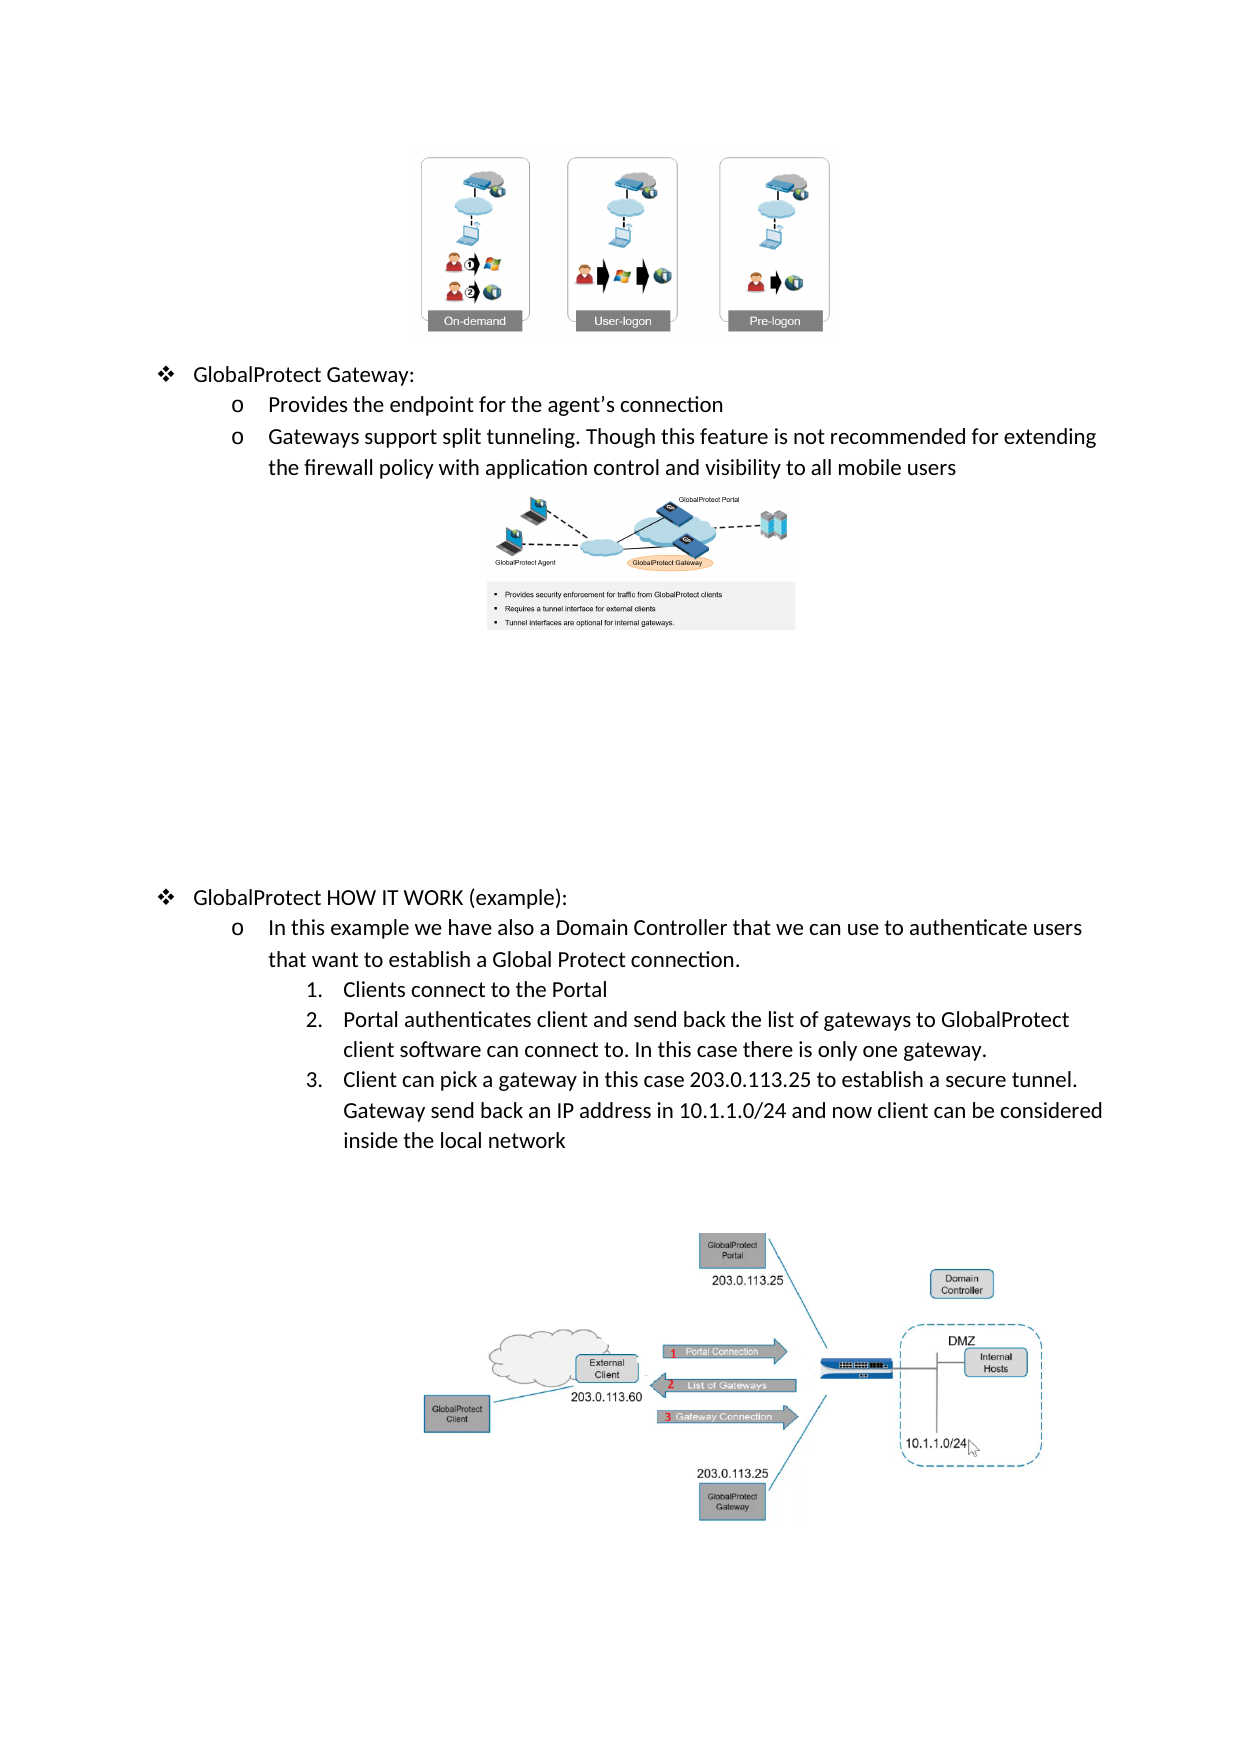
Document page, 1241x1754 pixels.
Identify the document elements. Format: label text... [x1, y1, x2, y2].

list GlobalProtect HOW IT WORK (example): [156, 883, 1122, 911]
list Provides the endpoint for the agent’s connection [231, 391, 1122, 420]
picture [413, 147, 840, 342]
list Portal authenticates client and send back the list of gateways to GlobalProtect client software can connect to. In this case there is only one gateway. [306, 1005, 1122, 1063]
list In this example we have also a Domain Controller that we can use to authenticate users that want to establish a Global Protect connection. [231, 913, 1122, 973]
list Gateways support split tunneling. Though this feature is not recommended for extending the firewall policy with application control and visibility to all mobile users [231, 422, 1122, 481]
list GlobalProtect Gateway: [156, 360, 1122, 388]
picture [486, 483, 796, 630]
picture [413, 1233, 1069, 1602]
list Clients connect to the Portal [306, 975, 1122, 1003]
list Client can pick a gateway in this case 203.0.113.25 to establish a secure tunnel. Gateway send back an IP address in 10.1.1.0/24 and now client can be considered inside the local network [306, 1066, 1122, 1154]
